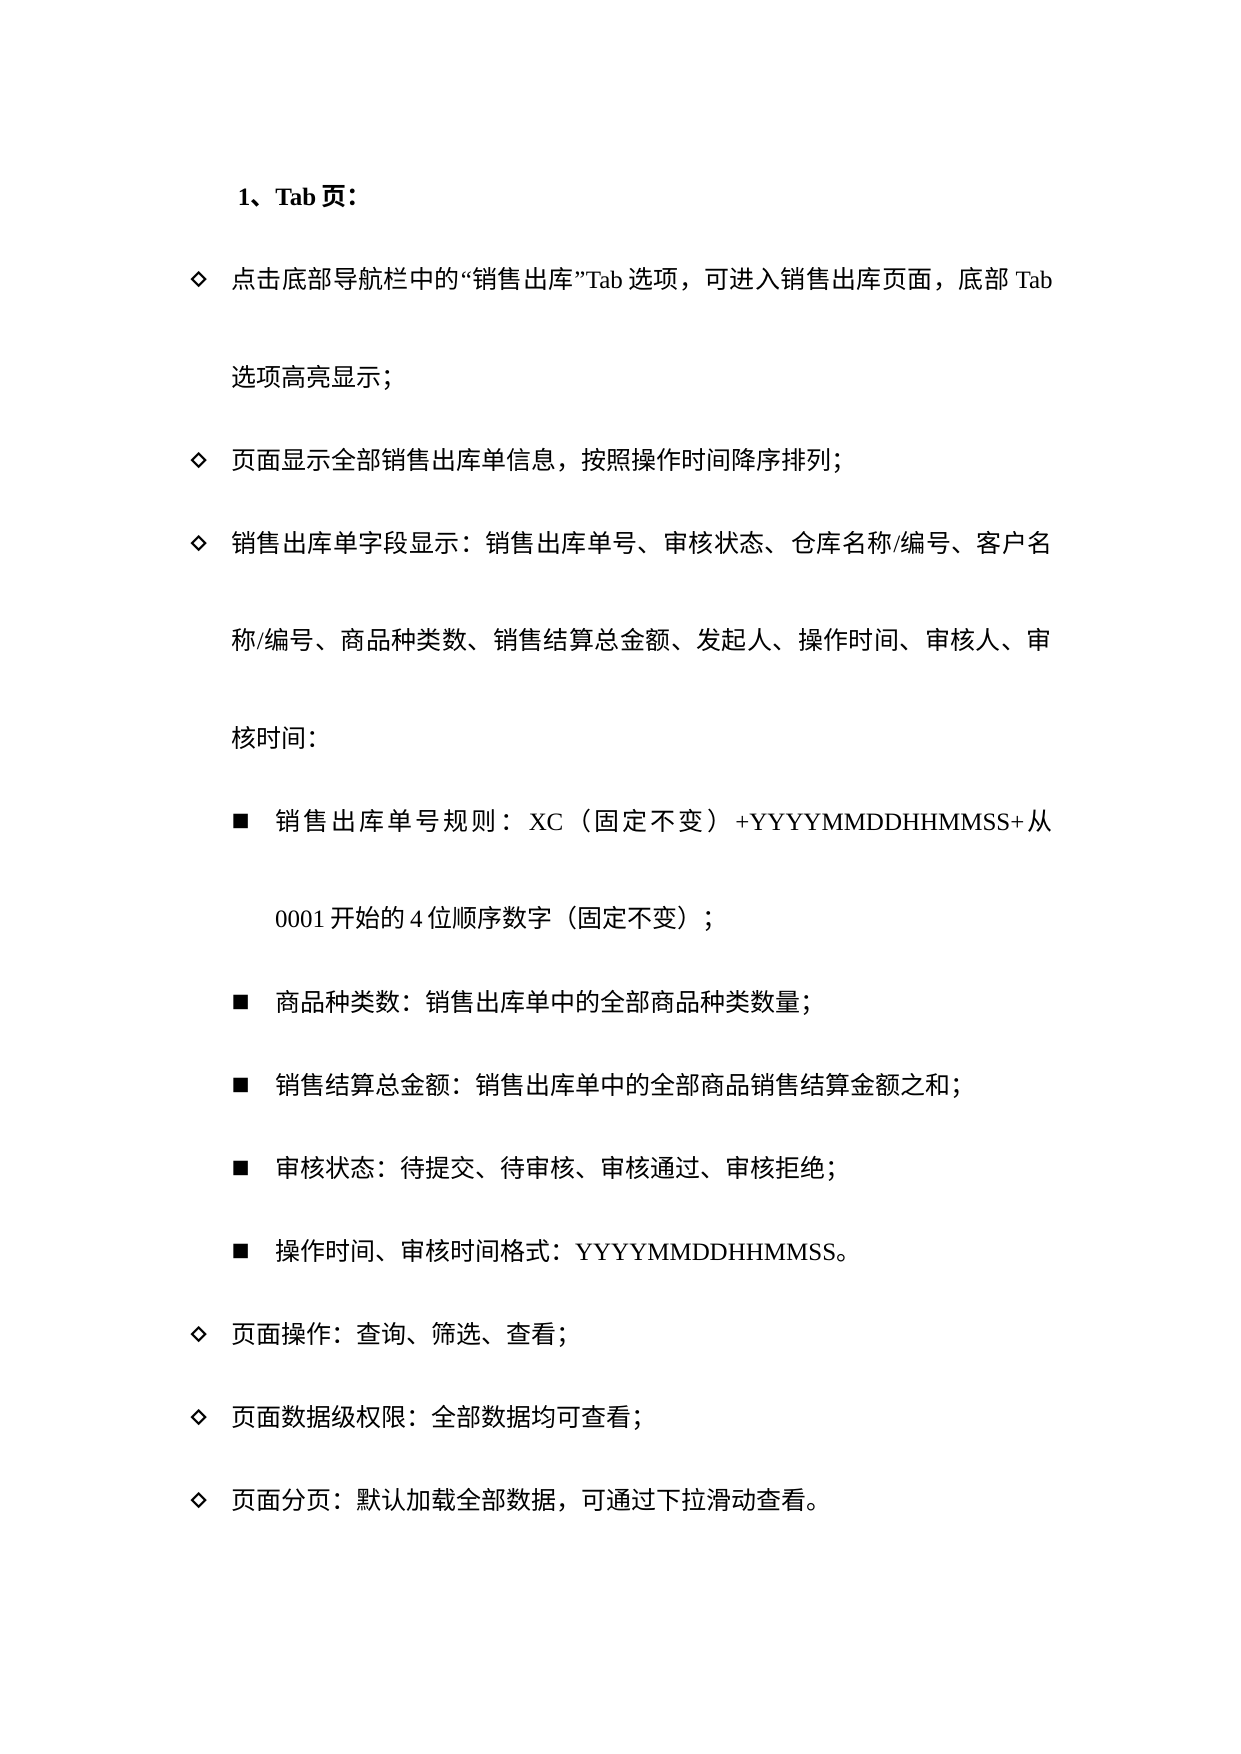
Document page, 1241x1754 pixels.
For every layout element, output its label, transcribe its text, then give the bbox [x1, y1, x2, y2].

list 销售结算总金额：销售出库单中的全部商品销售结算金额之和； [231, 1051, 1053, 1116]
text 1、Tab页： [187, 162, 1053, 227]
list 审核状态：待提交、待审核、审核通过、审核拒绝； [231, 1134, 1053, 1199]
list 销售出库单字段显示：销售出库单号、审核状态、仓库名称/编号、客户名称/编号、商品种类数、销售结算总金额、发起人、操作时间、审核人、审核时间： [187, 509, 1053, 769]
list 销售出库单号规则：XC（固定不变）+YYYYMMDDHHMMSS+从0001开始的4位顺序数字（固定不变）； [231, 787, 1053, 949]
list 页面分页：默认加载全部数据，可通过下拉滑动查看。 [187, 1466, 1053, 1531]
list 点击底部导航栏中的“销售出库”Tab选项，可进入销售出库页面，底部Tab选项高亮显示； [187, 245, 1053, 408]
list 页面数据级权限：全部数据均可查看； [187, 1383, 1053, 1448]
list 页面显示全部销售出库单信息，按照操作时间降序排列； [187, 426, 1053, 491]
list 操作时间、审核时间格式：YYYYMMDDHHMMSS。 [231, 1217, 1053, 1282]
list 页面操作：查询、筛选、查看； [187, 1300, 1053, 1365]
list 商品种类数：销售出库单中的全部商品种类数量； [231, 968, 1053, 1033]
